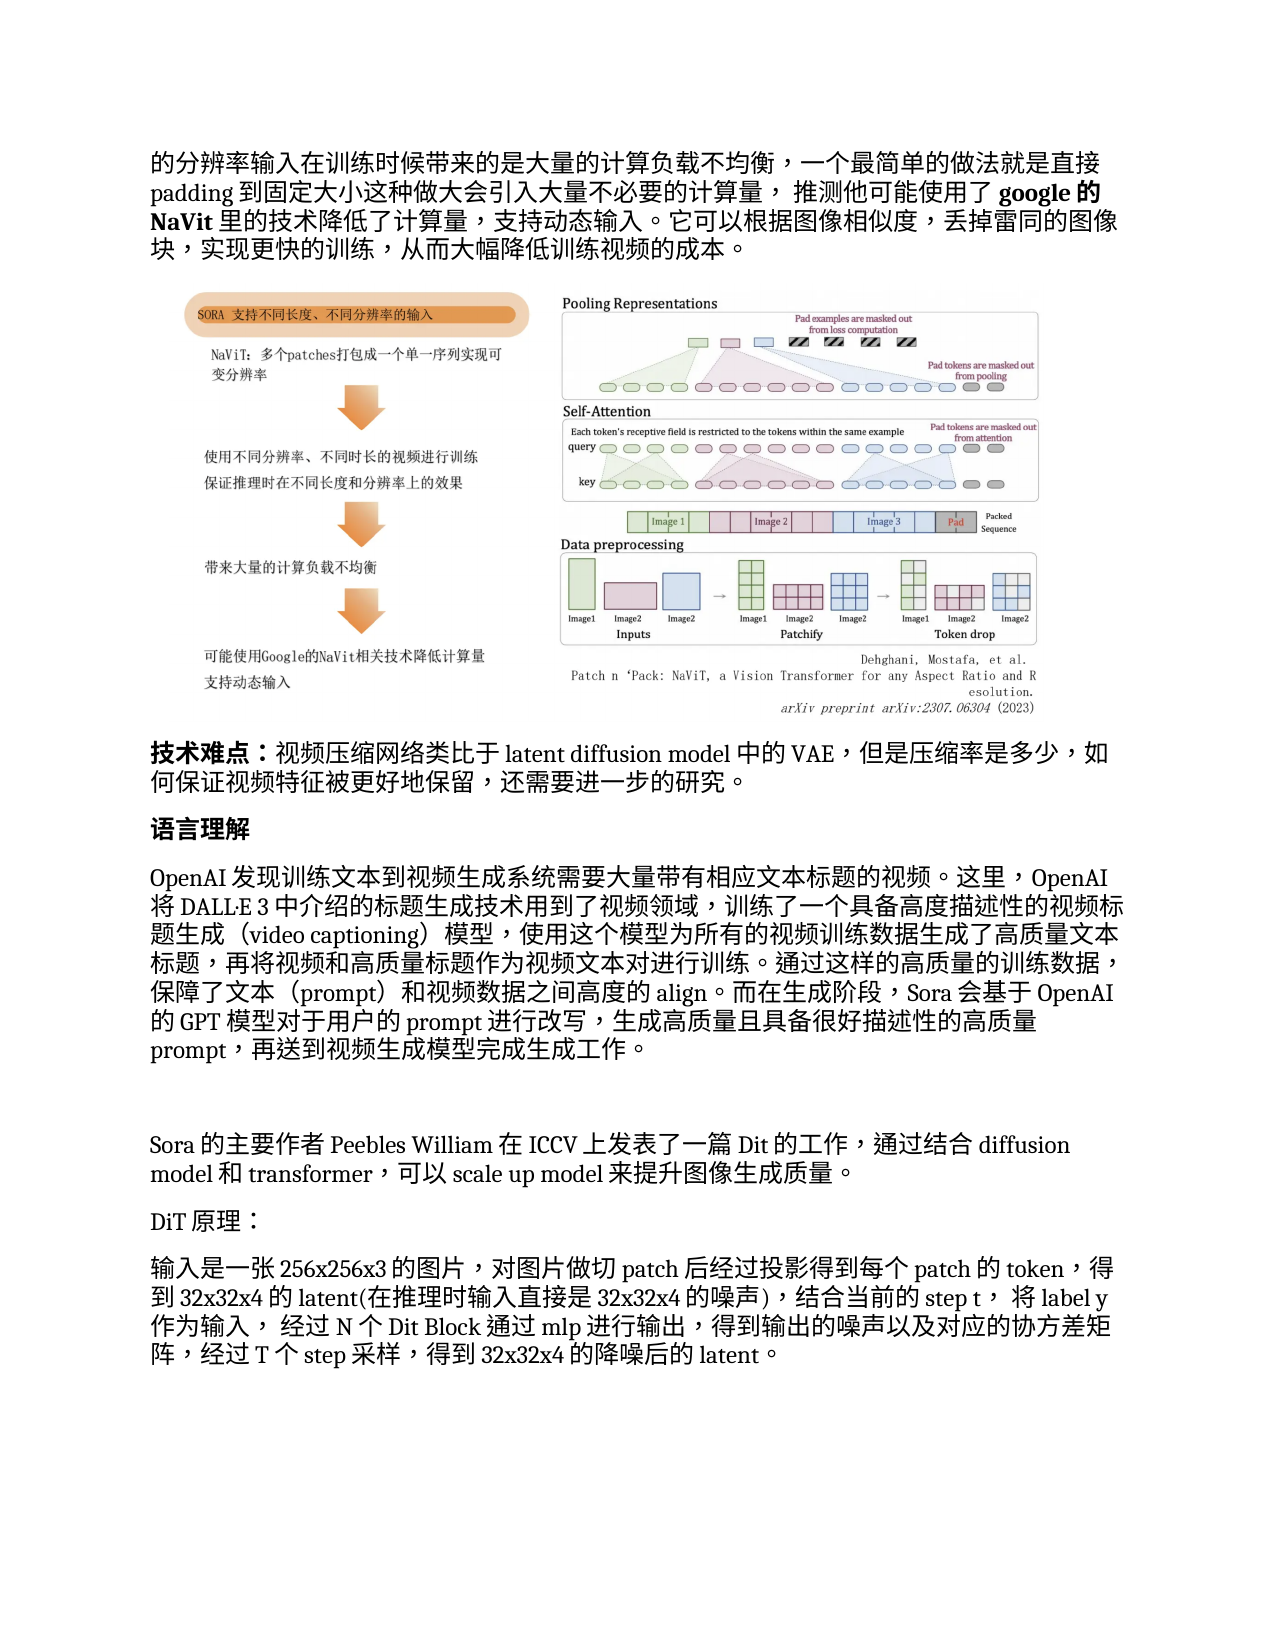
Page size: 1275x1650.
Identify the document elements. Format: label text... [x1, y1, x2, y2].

text Sora的主要作者Peebles William在ICCV上发表了一篇Dit的工作，通过结合diffusion model和transformer，可以scale up model来提升图像生成质量。 [150, 1131, 1125, 1189]
text 技术难点：视频压缩网络类比于latent diffusion model中的VAE，但是压缩率是多少，如何保证视频特征被更好地保留，还需要进一步的研究。 [150, 740, 1125, 797]
picture [168, 283, 1044, 722]
text 语言理解 [150, 816, 1125, 845]
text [150, 150, 1125, 265]
text 输入是一张256x256x3的图片，对图片做切patch后经过投影得到每个patch的token，得到32x32x4的latent(在推理时输入直接是32x32x4的噪声)，结合当前的step t， 将label y作为输入， 经过N个Dit Block通过mlp进行输出，得到输出的噪声以及对应的协方差矩阵，经过T个step采样，得到32x32x4的降噪后的latent。 [150, 1255, 1125, 1370]
text DiT原理： [150, 1207, 1125, 1236]
text OpenAI发现训练文本到视频生成系统需要大量带有相应文本标题的视频。这里，OpenAI将DALL·E 3中介绍的标题生成技术用到了视频领域，训练了一个具备高度描述性的视频标题生成（video captioning）模型，使用这个模型为所有的视频训练数据生成了高质量文本标题，再将视频和高质量标题作为视频文本对进行训练。通过这样的高质量的训练数据，保障了文本（prompt）和视频数据之间高度的align。而在生成阶段，Sora会基于OpenAI的GPT模型对于用户的prompt进行改写，生成高质量且具备很好描述性的高质量prompt，再送到视频生成模型完成生成工作。 [150, 864, 1125, 1065]
